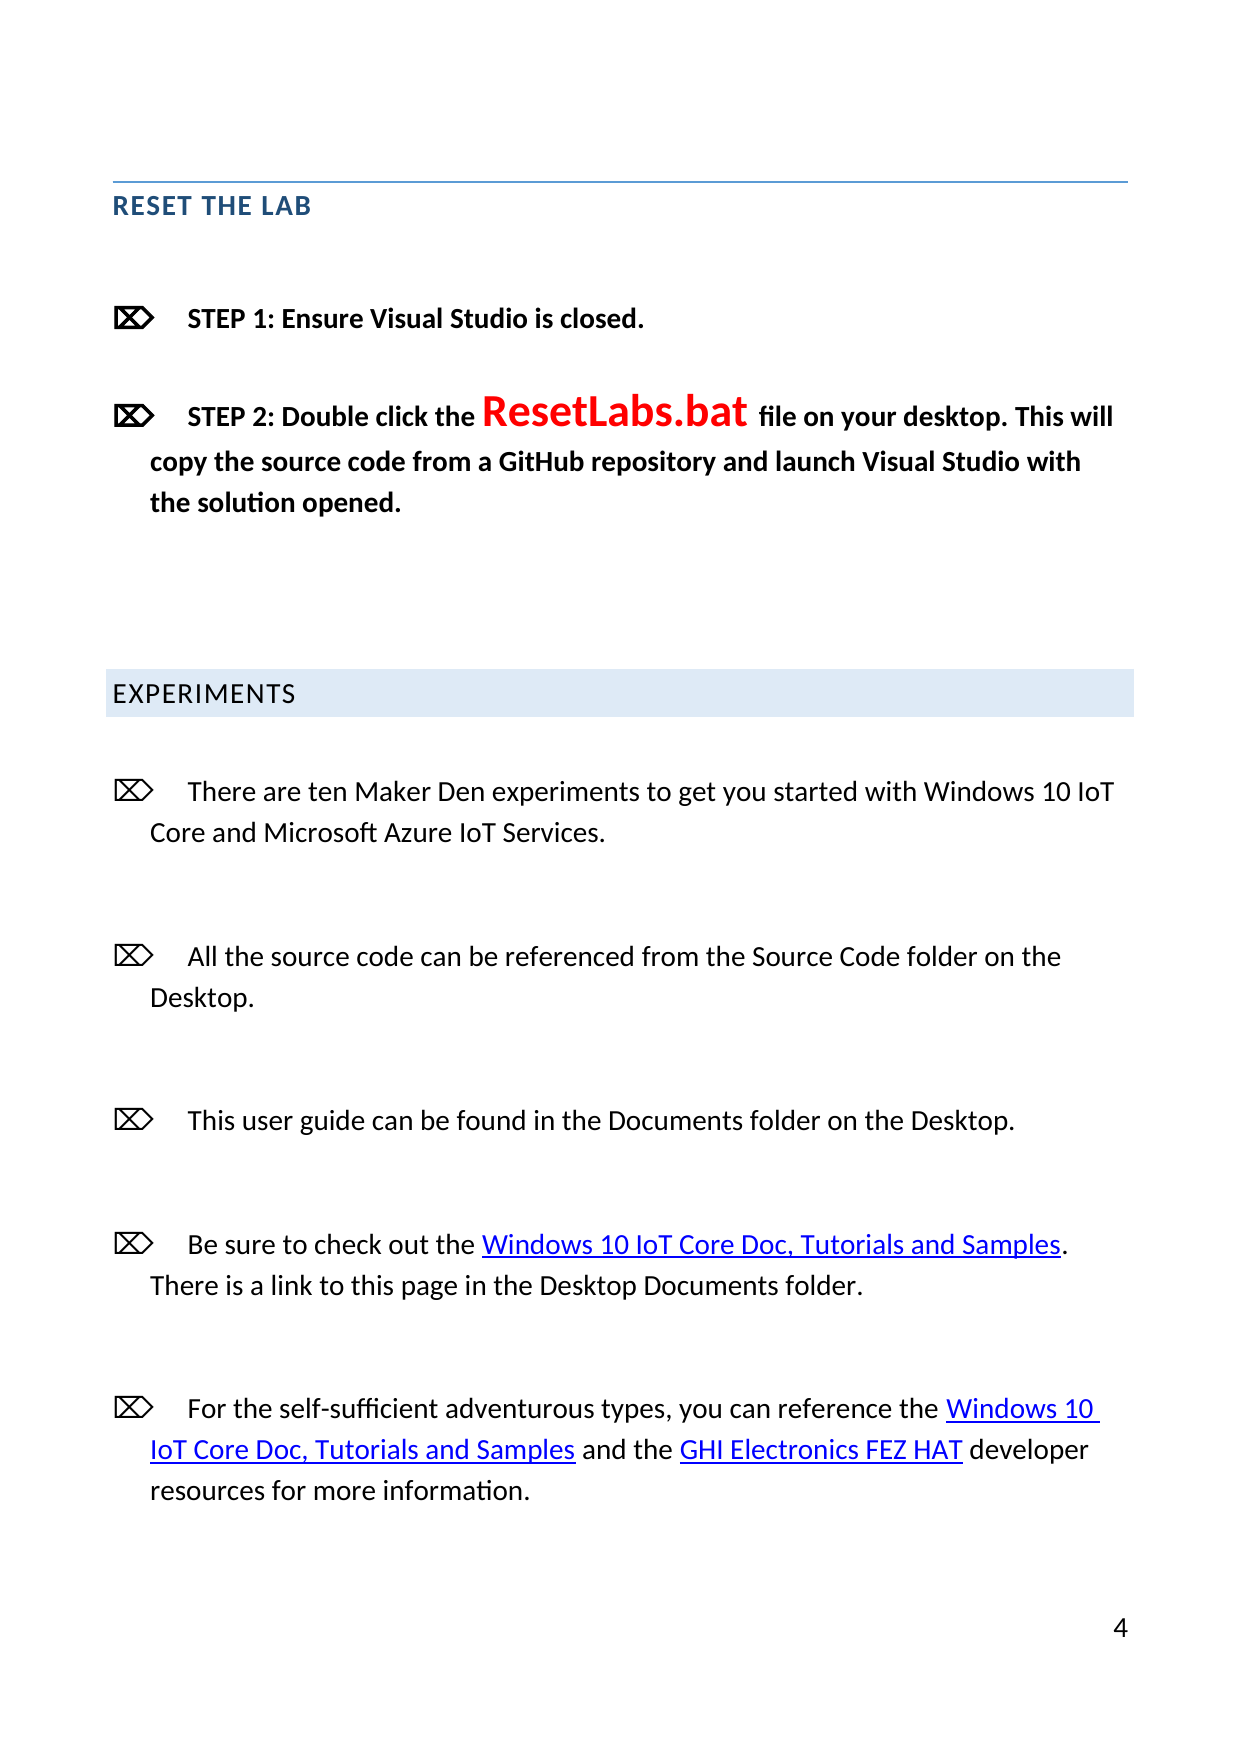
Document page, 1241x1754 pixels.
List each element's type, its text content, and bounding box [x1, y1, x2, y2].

text Reset the Lab [112, 182, 1128, 223]
list All the source code can be referenced from the Source Code folder on the Desktop. [112, 938, 1128, 1014]
list STEP 2: Double click the ResetLabs.bat file on your desktop. This will copy the source code from a GitHub repository and launch Visual Studio with the solution opened. [112, 382, 1128, 520]
list There are ten Maker Den experiments to get you started with Windows 10 IoT Core and Microsoft Azure IoT Services. [112, 773, 1128, 850]
list This user guide can be found in the Documents folder on the Desktop. [112, 1102, 1128, 1138]
list STEP 1: Ensure Visual Studio is closed. [112, 300, 1128, 336]
list Be sure to check out the Windows 10 IoT Core Doc, Tutorials and Samples. There is a link to this page in the Desktop Documents folder. [112, 1226, 1128, 1303]
list For the self-sufficient adventurous types, you can reference the Windows 10 IoT Core Doc, Tutorials and Samples and the GHI Electronics FEZ HAT developer resources for more information. [112, 1391, 1128, 1508]
subtitle Experiments [113, 675, 1128, 711]
